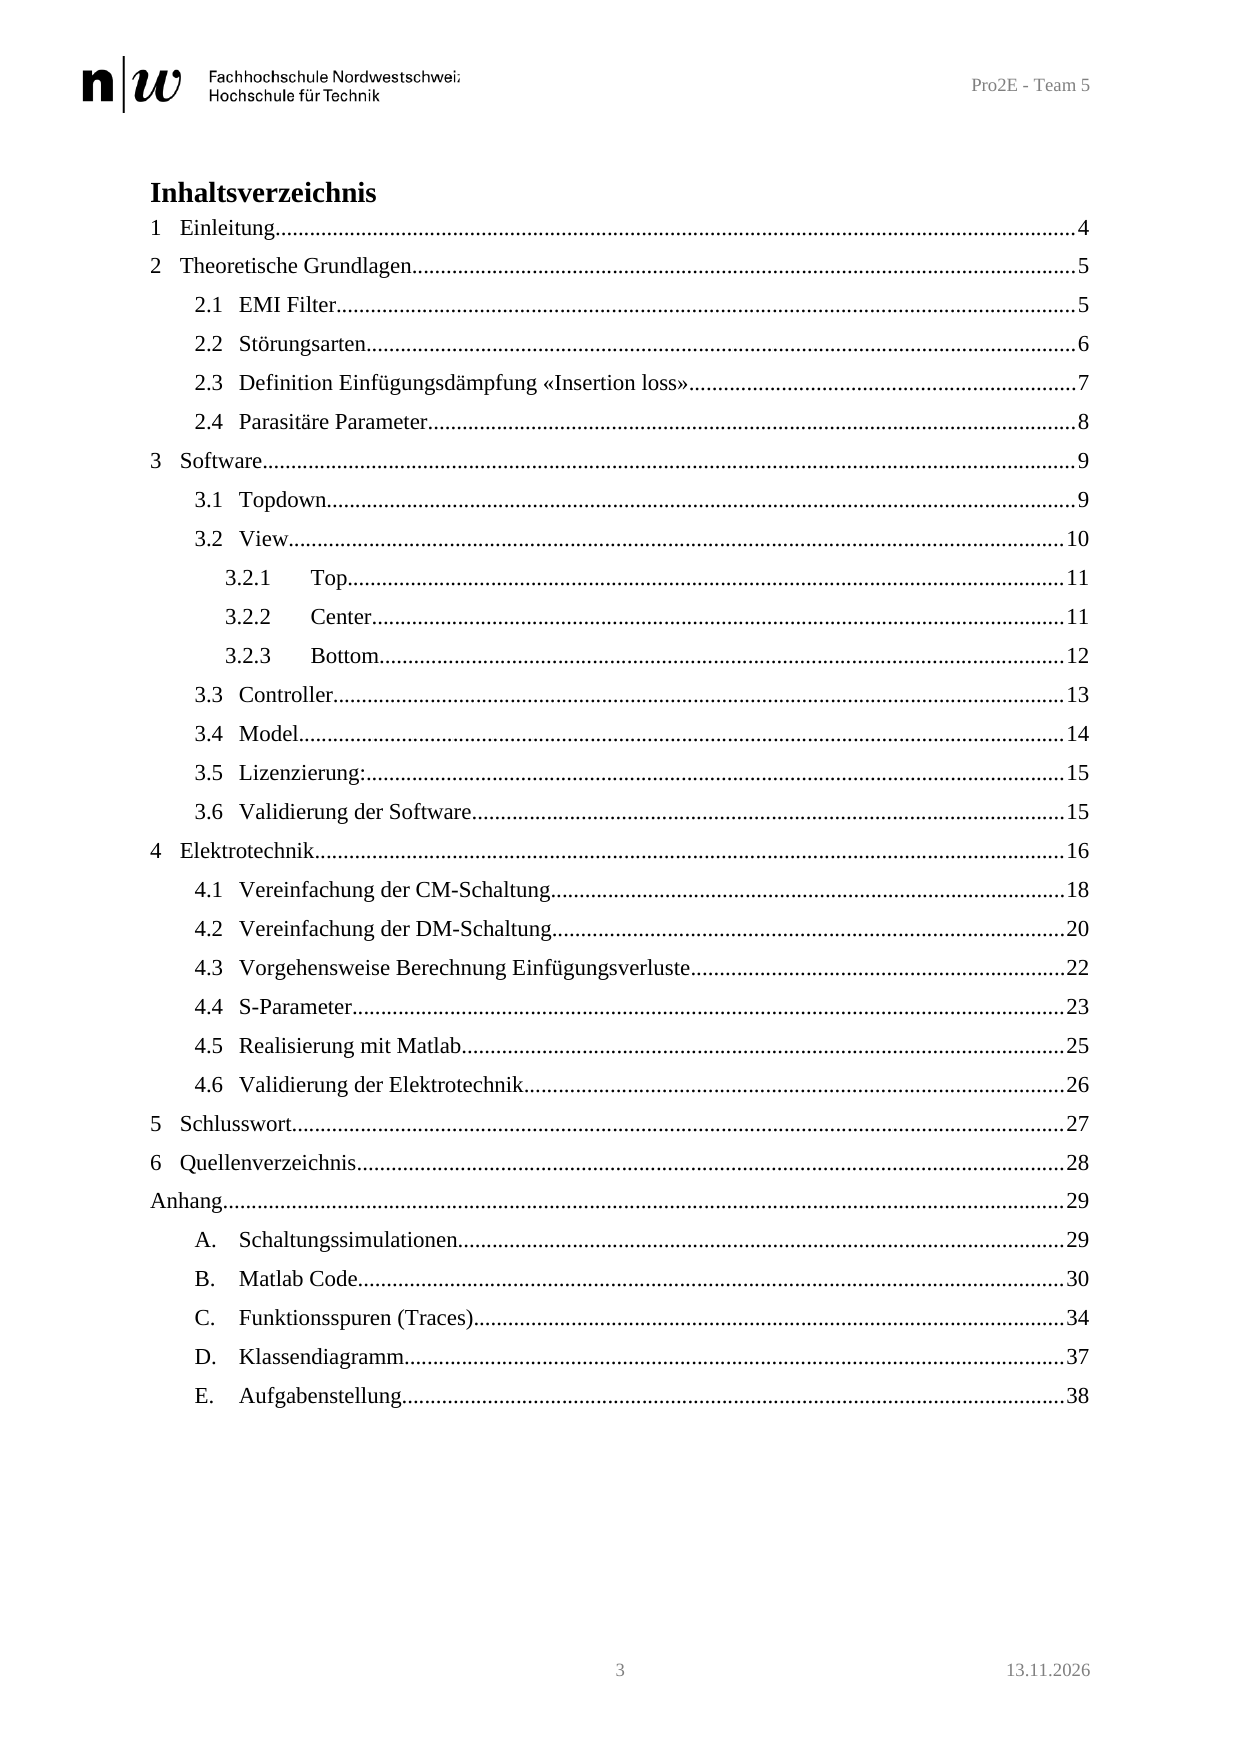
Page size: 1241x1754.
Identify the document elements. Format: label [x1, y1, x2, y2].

picture [81, 56, 460, 113]
